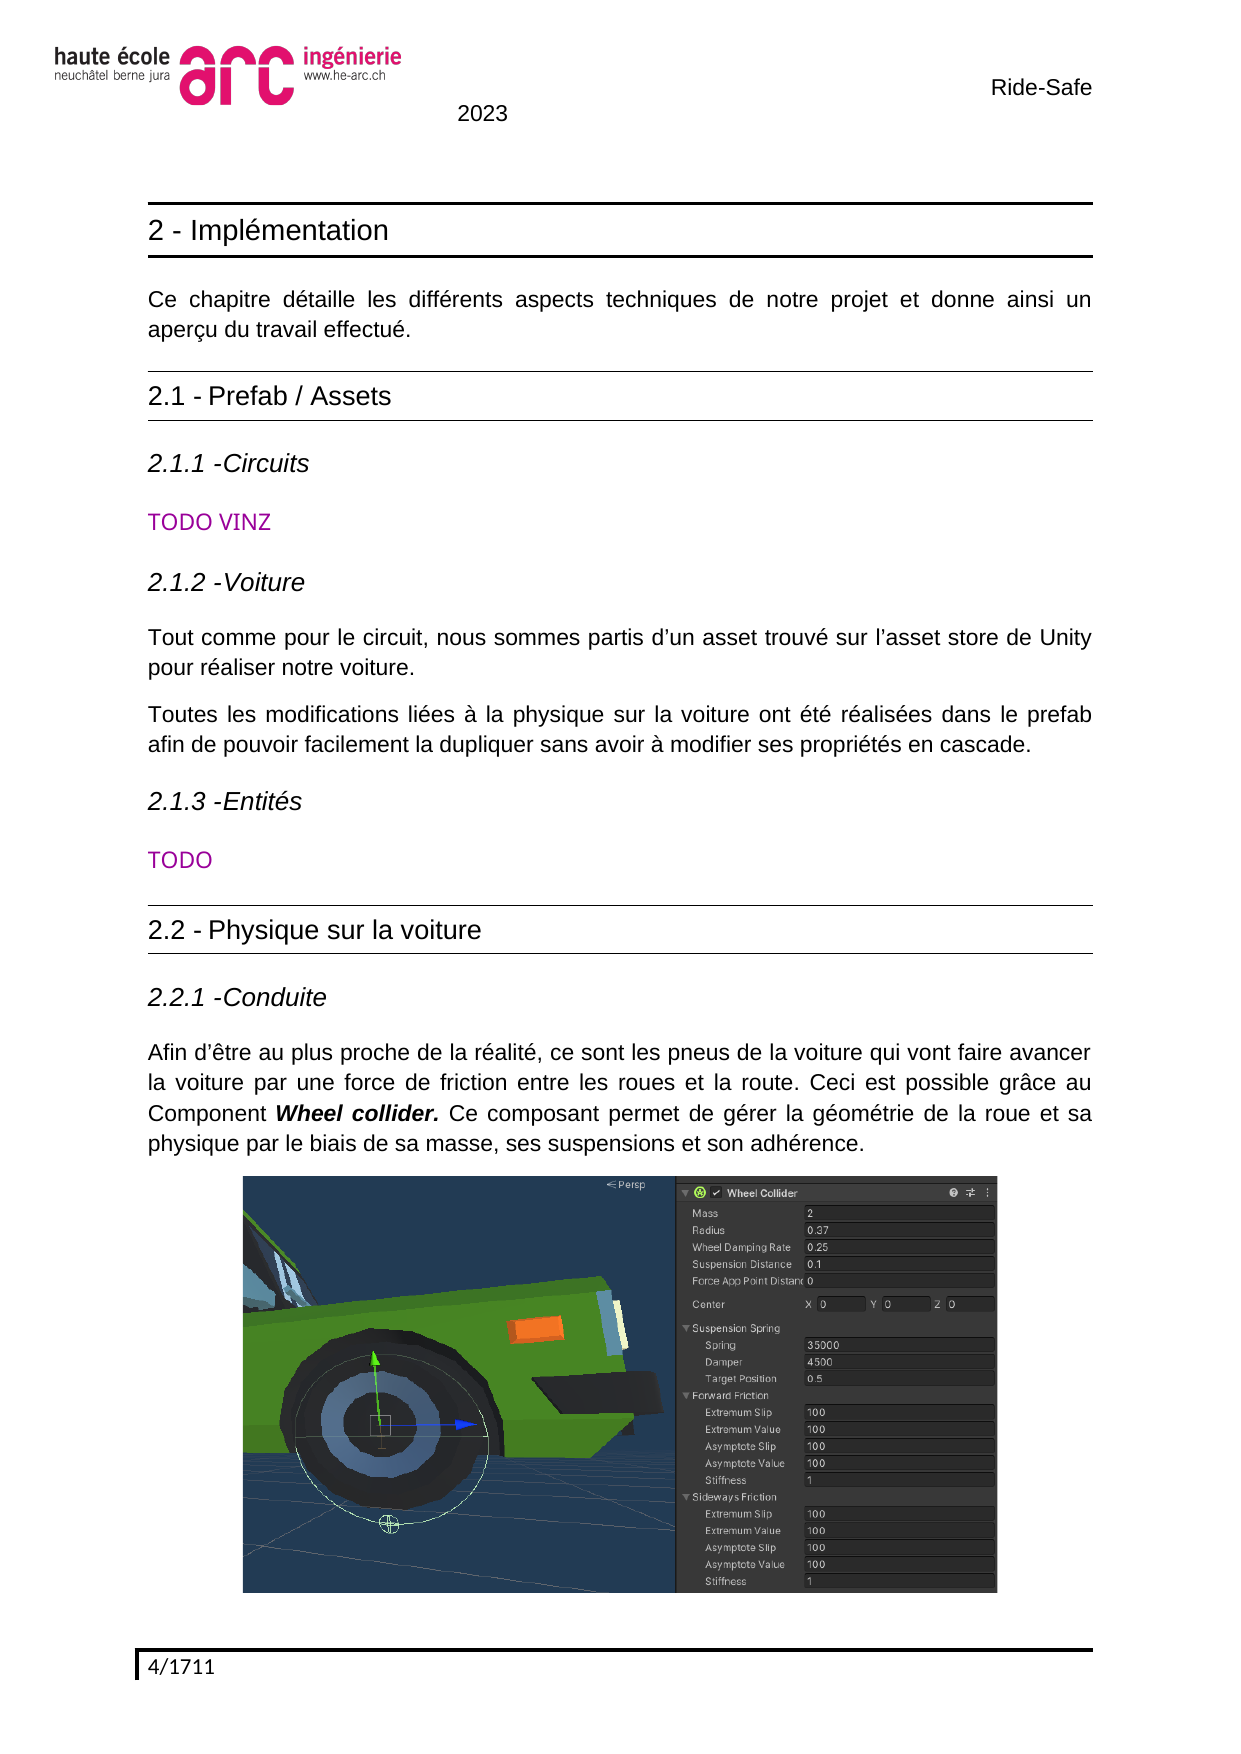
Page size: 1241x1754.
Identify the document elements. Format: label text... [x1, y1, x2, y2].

text Afin d’être au plus proche de la réalité, ce sont les pneus de la voiture qui vont faire avancer la voiture par une force de friction entre les roues et la route. Ceci est possible grâce au Component Wheel collider. Ce composant permet de gérer la géométrie de la roue et sa physique par le biais de sa masse, ses suspensions et son adhérence. [148, 1039, 1093, 1156]
text Toutes les modifications liées à la physique sur la voiture ont été réalisées dans le prefab afin de pouvoir facilement la dupliquer sans avoir à modifier ses propriétés en cascade. [148, 701, 1093, 757]
picture [49, 42, 406, 105]
text Implémentation [148, 205, 1093, 255]
text TODO [148, 843, 1093, 875]
text TODO VINZ [148, 506, 1093, 537]
text Prefab / Assets [148, 372, 1093, 420]
text Voiture [148, 567, 1093, 597]
text Tout comme pour le circuit, nous sommes partis d’un asset trouvé sur l’asset store de Unity pour réaliser notre voiture. [148, 624, 1093, 680]
picture [242, 1176, 998, 1593]
text Conduite [148, 982, 1093, 1012]
text Entités [148, 786, 1093, 816]
text Circuits [148, 448, 1093, 478]
text Physique sur la voiture [148, 906, 1093, 953]
text Ce chapitre détaille les différents aspects techniques de notre projet et donne ainsi un aperçu du travail effectué. [148, 286, 1093, 342]
